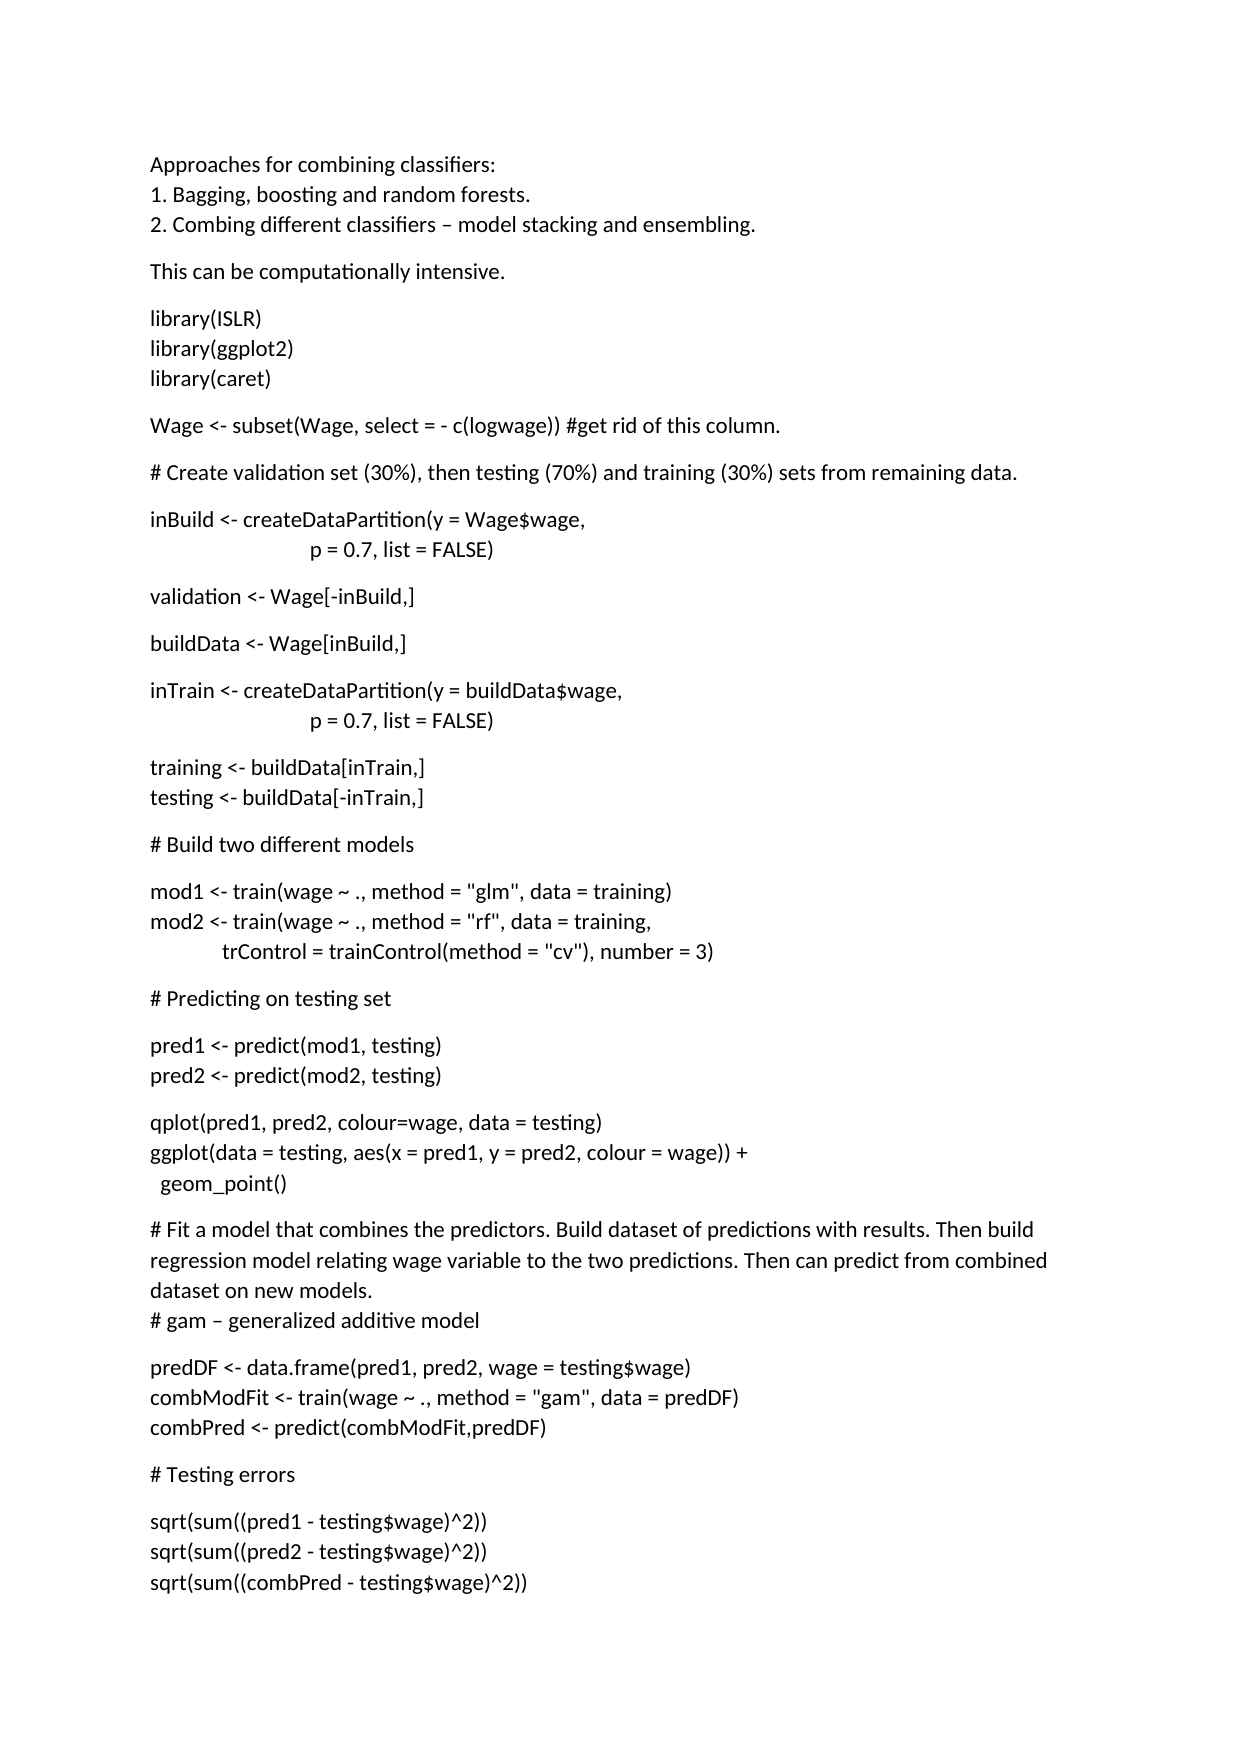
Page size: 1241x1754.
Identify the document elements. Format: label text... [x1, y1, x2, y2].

text Approaches for combining classifiers: 1. Bagging, boosting and random forests. 2. Combing different classifiers – model stacking and ensembling. [150, 150, 1090, 238]
text inBuild <- createDataPartition(y = Wage$wage, p = 0.7, list = FALSE) [150, 505, 1090, 563]
text # Create validation set (30%), then testing (70%) and training (30%) sets from remaining data. [150, 458, 1090, 486]
text This can be computationally intensive. [150, 257, 1090, 285]
text # Predicting on testing set [150, 984, 1090, 1012]
text # Fit a model that combines the predictors. Build dataset of predictions with results. Then build regression model relating wage variable to the two predictions. Then can predict from combined dataset on new models. # gam – generalized additive model [150, 1216, 1090, 1334]
text # Testing errors [150, 1460, 1090, 1488]
text # Build two different models [150, 830, 1090, 858]
text library(ISLR) library(ggplot2) library(caret) [150, 304, 1090, 393]
text validation <- Wage[-inBuild,] [150, 582, 1090, 610]
text sqrt(sum((pred1 - testing$wage)^2)) sqrt(sum((pred2 - testing$wage)^2)) sqrt(sum((combPred - testing$wage)^2)) [150, 1507, 1090, 1596]
text training <- buildData[inTrain,] testing <- buildData[-inTrain,] [150, 753, 1090, 811]
text pred1 <- predict(mod1, testing) pred2 <- predict(mod2, testing) [150, 1031, 1090, 1089]
text Wage <- subset(Wage, select = - c(logwage)) #get rid of this column. [150, 411, 1090, 439]
text predDF <- data.frame(pred1, pred2, wage = testing$wage) combModFit <- train(wage ~ ., method = "gam", data = predDF) combPred <- predict(combModFit,predDF) [150, 1353, 1090, 1442]
text buildData <- Wage[inBuild,] [150, 629, 1090, 657]
text mod1 <- train(wage ~ ., method = "glm", data = training) mod2 <- train(wage ~ ., method = "rf", data = training, trControl = trainControl(method = "cv"), number = 3) [150, 877, 1090, 966]
text qplot(pred1, pred2, colour=wage, data = testing) ggplot(data = testing, aes(x = pred1, y = pred2, colour = wage)) + geom_point() [150, 1108, 1090, 1197]
text inTrain <- createDataPartition(y = buildData$wage, p = 0.7, list = FALSE) [150, 676, 1090, 734]
